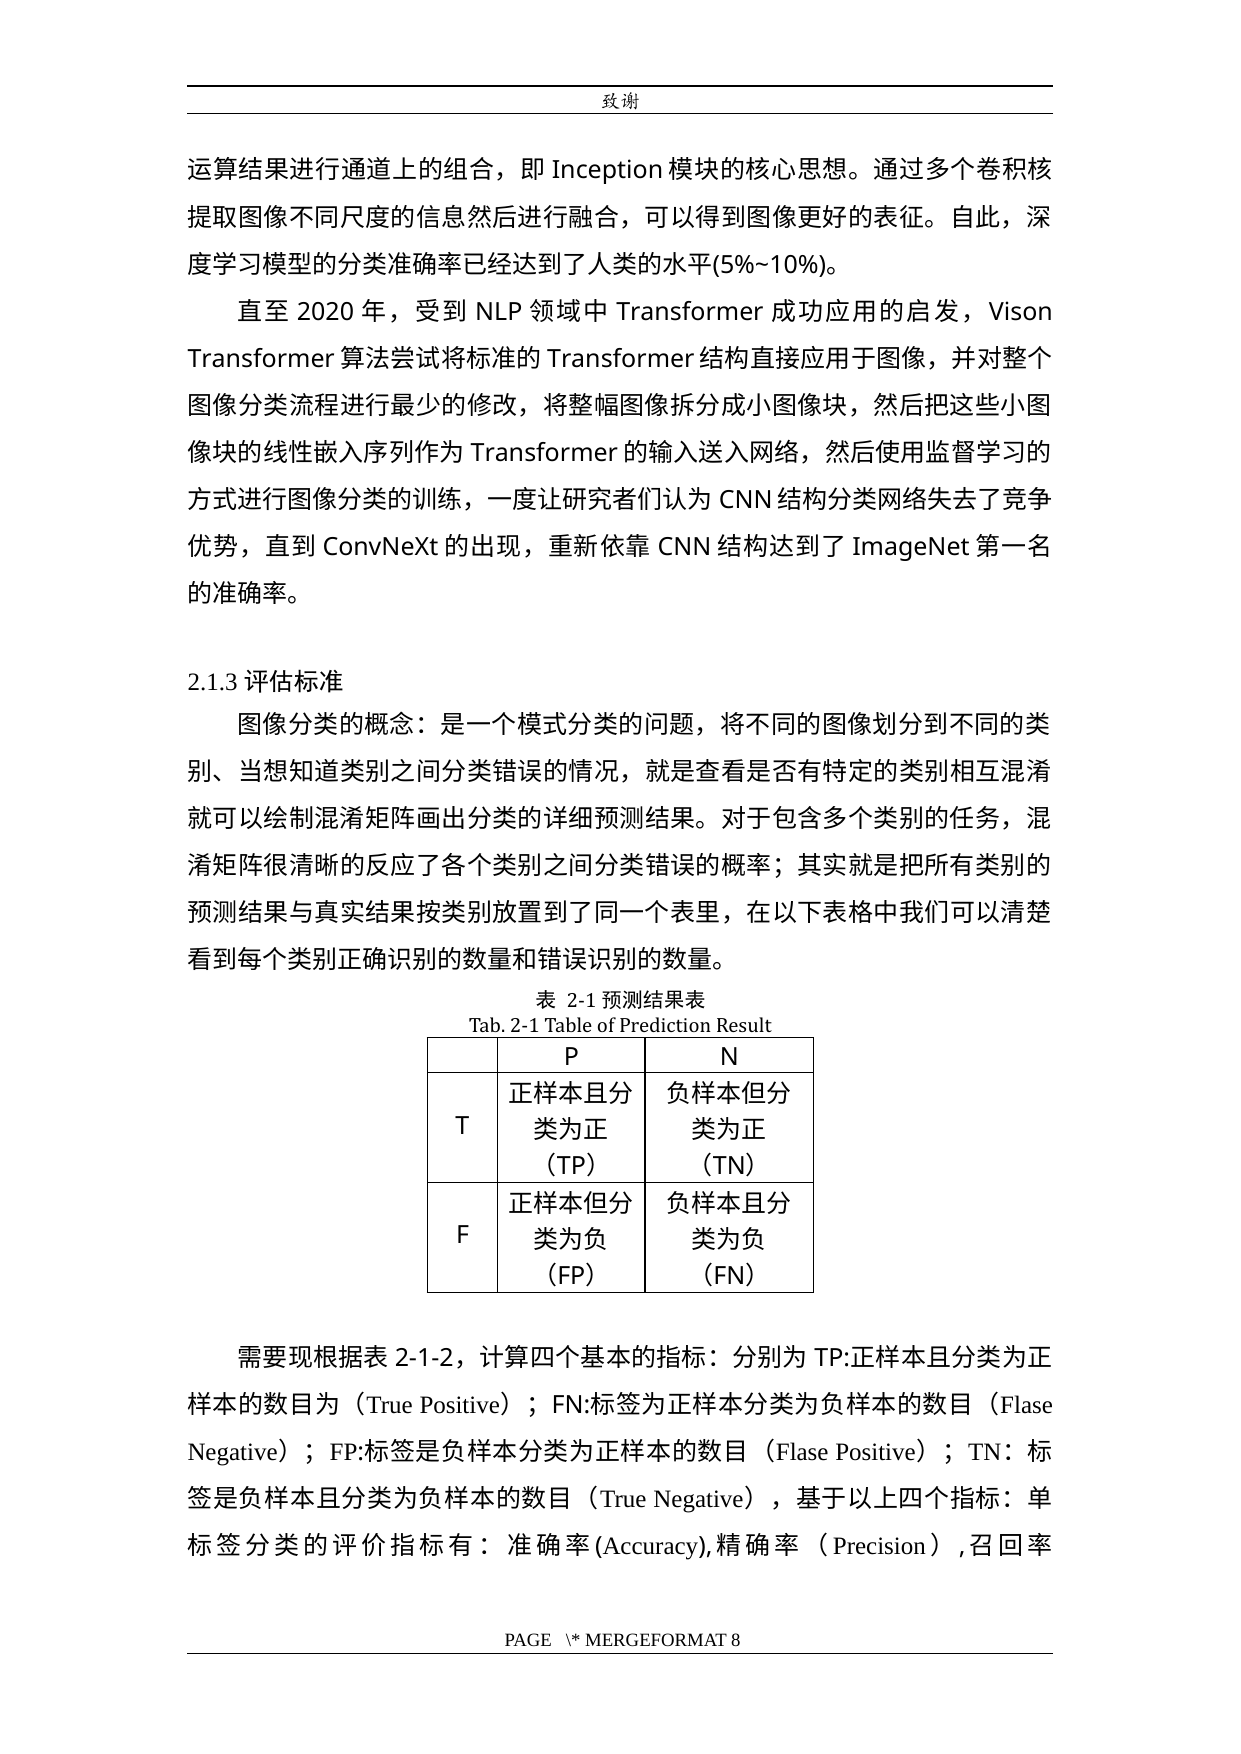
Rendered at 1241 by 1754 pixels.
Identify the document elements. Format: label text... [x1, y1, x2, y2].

table_header N [646, 1038, 813, 1072]
text 表 2-1 预测结果表 [187, 987, 1053, 1013]
text Tab. 2-1 Table of Prediction Result [187, 1013, 1053, 1037]
text 图像分类的概念：是一个模式分类的问题，将不同的图像划分到不同的类别、当想知道类别之间分类错误的情况，就是查看是否有特定的类别相互混淆，就可以绘制混淆矩阵画出分类的详细预测结果。对于包含多个类别的任务，混淆矩阵很清晰的反应了各个类别之间分类错误的概率；其实就是把所有类别的预测结果与真实结果按类别放置到了同一个表里，在以下表格中我们可以清楚看到每个类别正确识别的数量和错误识别的数量。 [187, 704, 1053, 976]
table_cell 正样本但分类为负 （FP） [498, 1183, 644, 1292]
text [187, 150, 1053, 280]
table_header P [498, 1038, 644, 1072]
table_cell T [428, 1073, 497, 1182]
table_header [428, 1038, 497, 1072]
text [187, 1337, 1053, 1562]
table_cell 负样本但分类为正 （TN） [646, 1073, 813, 1182]
table_cell F [428, 1183, 497, 1292]
subtitle 2.1.3 评估标准 [187, 665, 1053, 696]
table_cell 负样本且分类为负 （FN） [646, 1183, 813, 1292]
text 直至2020年，受到NLP领域中Transformer成功应用的启发，Vison Transformer算法尝试将标准的Transformer结构直接应用于图像，并对整个图像分类流程进行最少的修改，将整幅图像拆分成小图像块，然后把这些小图像块的线性嵌入序列作为Transformer的输入送入网络，然后使用监督学习的方式进行图像分类的训练，一度让研究者们认为CNN结构分类网络失去了竞争优势，直到ConvNeXt的出现，重新依靠CNN结构达到了ImageNet第一名的准确率。 [187, 291, 1053, 610]
table_cell 正样本且分类为正 （TP） [498, 1073, 644, 1182]
